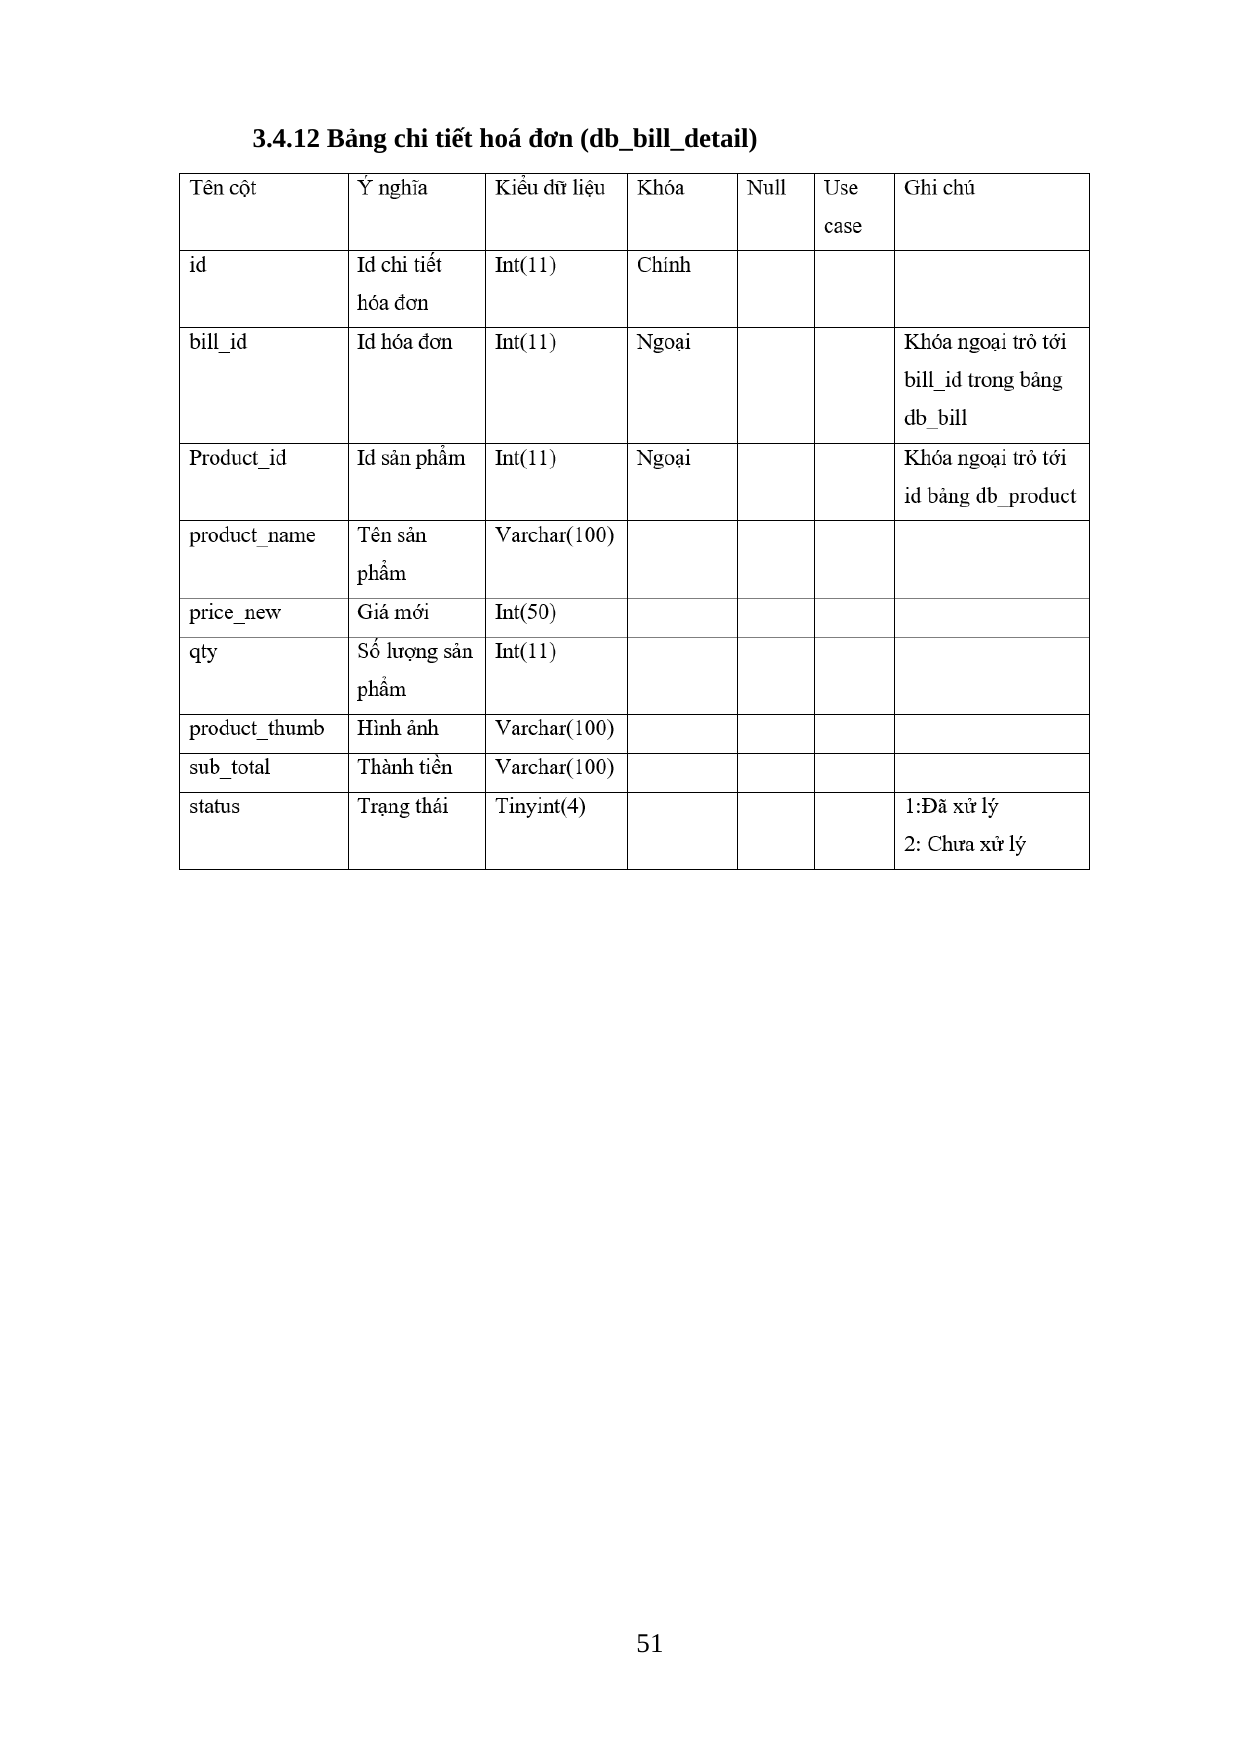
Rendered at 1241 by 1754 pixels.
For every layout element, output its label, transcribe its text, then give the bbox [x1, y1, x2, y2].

picture [177, 168, 1092, 872]
subtitle 3.4.12 Bảng chi tiết hoá đơn (db_bill_detail) [177, 122, 1122, 153]
